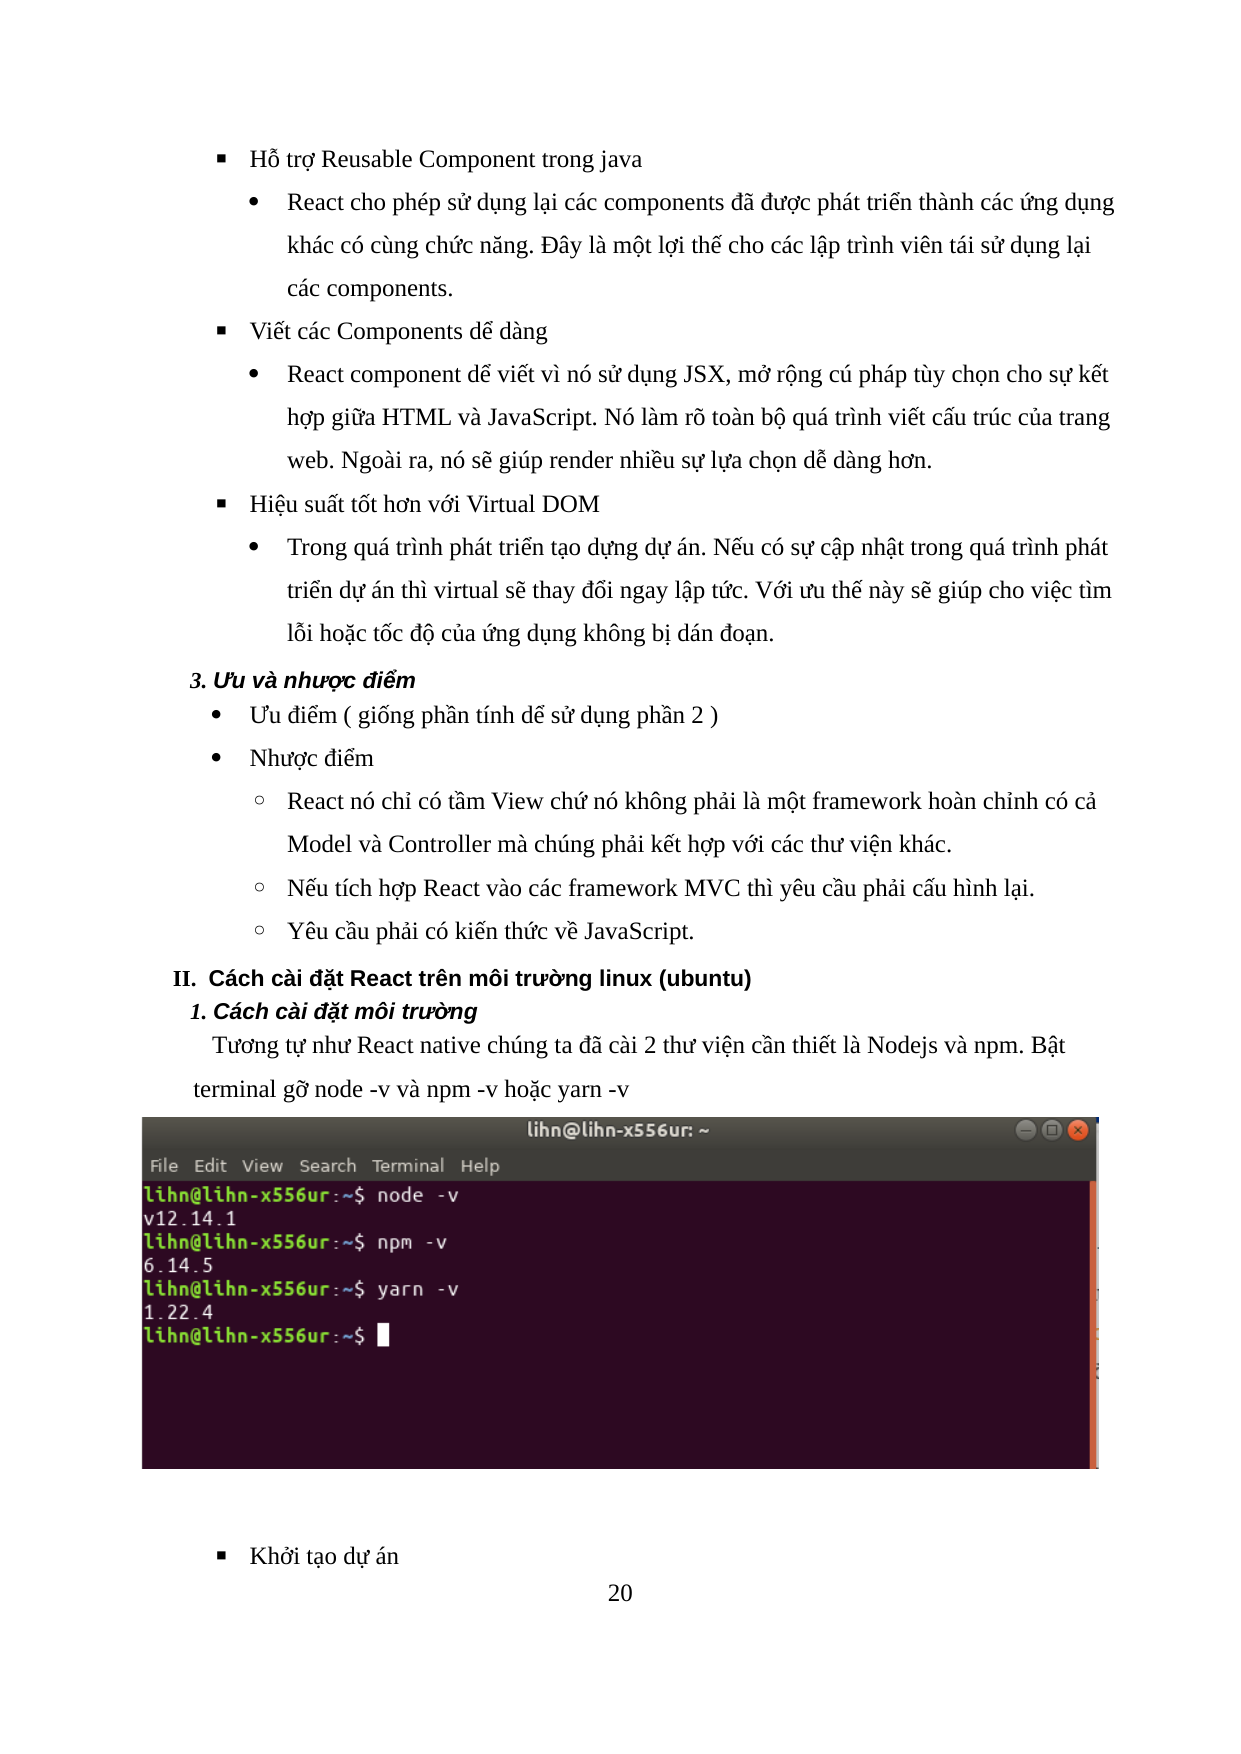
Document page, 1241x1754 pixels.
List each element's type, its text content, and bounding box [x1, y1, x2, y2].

list Yêu cầu phải có kiến thức về JavaScript. [249, 916, 1122, 944]
picture [141, 1117, 1099, 1469]
list Ưu điểm ( giống phần tính dể sử dụng phần 2 ) [212, 700, 1122, 729]
list React nó chỉ có tầm View chứ nó không phải là một framework hoàn chỉnh có cả Model và Controller mà chúng phải kết hợp với các thư viện khác. [249, 786, 1122, 858]
subtitle Ưu và nhược điểm [156, 667, 1122, 694]
text Tương tự như React native chúng ta đã cài 2 thư viện cần thiết là Nodejs và npm. Bật terminal gỡ node -v và npm -v hoặc yarn -v [193, 1031, 1122, 1102]
list Viết các Components dể dàng [212, 316, 1122, 345]
list React cho phép sử dụng lại các components đã được phát triển thành các ứng dụng khác có cùng chức năng. Đây là một lợi thế cho các lập trình viên tái sử dụng lại các components. [249, 187, 1122, 302]
subtitle Cách cài đặt React trên môi trường linux (ubuntu) [156, 965, 1122, 992]
subtitle Cách cài đặt môi trường [156, 998, 1122, 1024]
list Nhược điểm [212, 743, 1122, 772]
list Nếu tích hợp React vào các framework MVC thì yêu cầu phải cấu hình lại. [249, 873, 1122, 901]
list Hỗ trợ Reusable Component trong java [212, 144, 1122, 172]
list Khởi tạo dự án [212, 1541, 1122, 1569]
list Hiệu suất tốt hơn với Virtual DOM [212, 489, 1122, 517]
list Trong quá trình phát triển tạo dựng dự án. Nếu có sự cập nhật trong quá trình phát triển dự án thì virtual sẽ thay đổi ngay lập tức. Với ưu thế này sẽ giúp cho việc tìm lỗi hoặc tốc độ của ứng dụng không bị dán đoạn. [249, 532, 1122, 647]
list React component dể viết vì nó sử dụng JSX, mở rộng cú pháp tùy chọn cho sự kết hợp giữa HTML và JavaScript. Nó làm rõ toàn bộ quá trình viết cấu trúc của trang web. Ngoài ra, nó sẽ giúp render nhiều sự lựa chọn dễ dàng hơn. [249, 359, 1122, 474]
